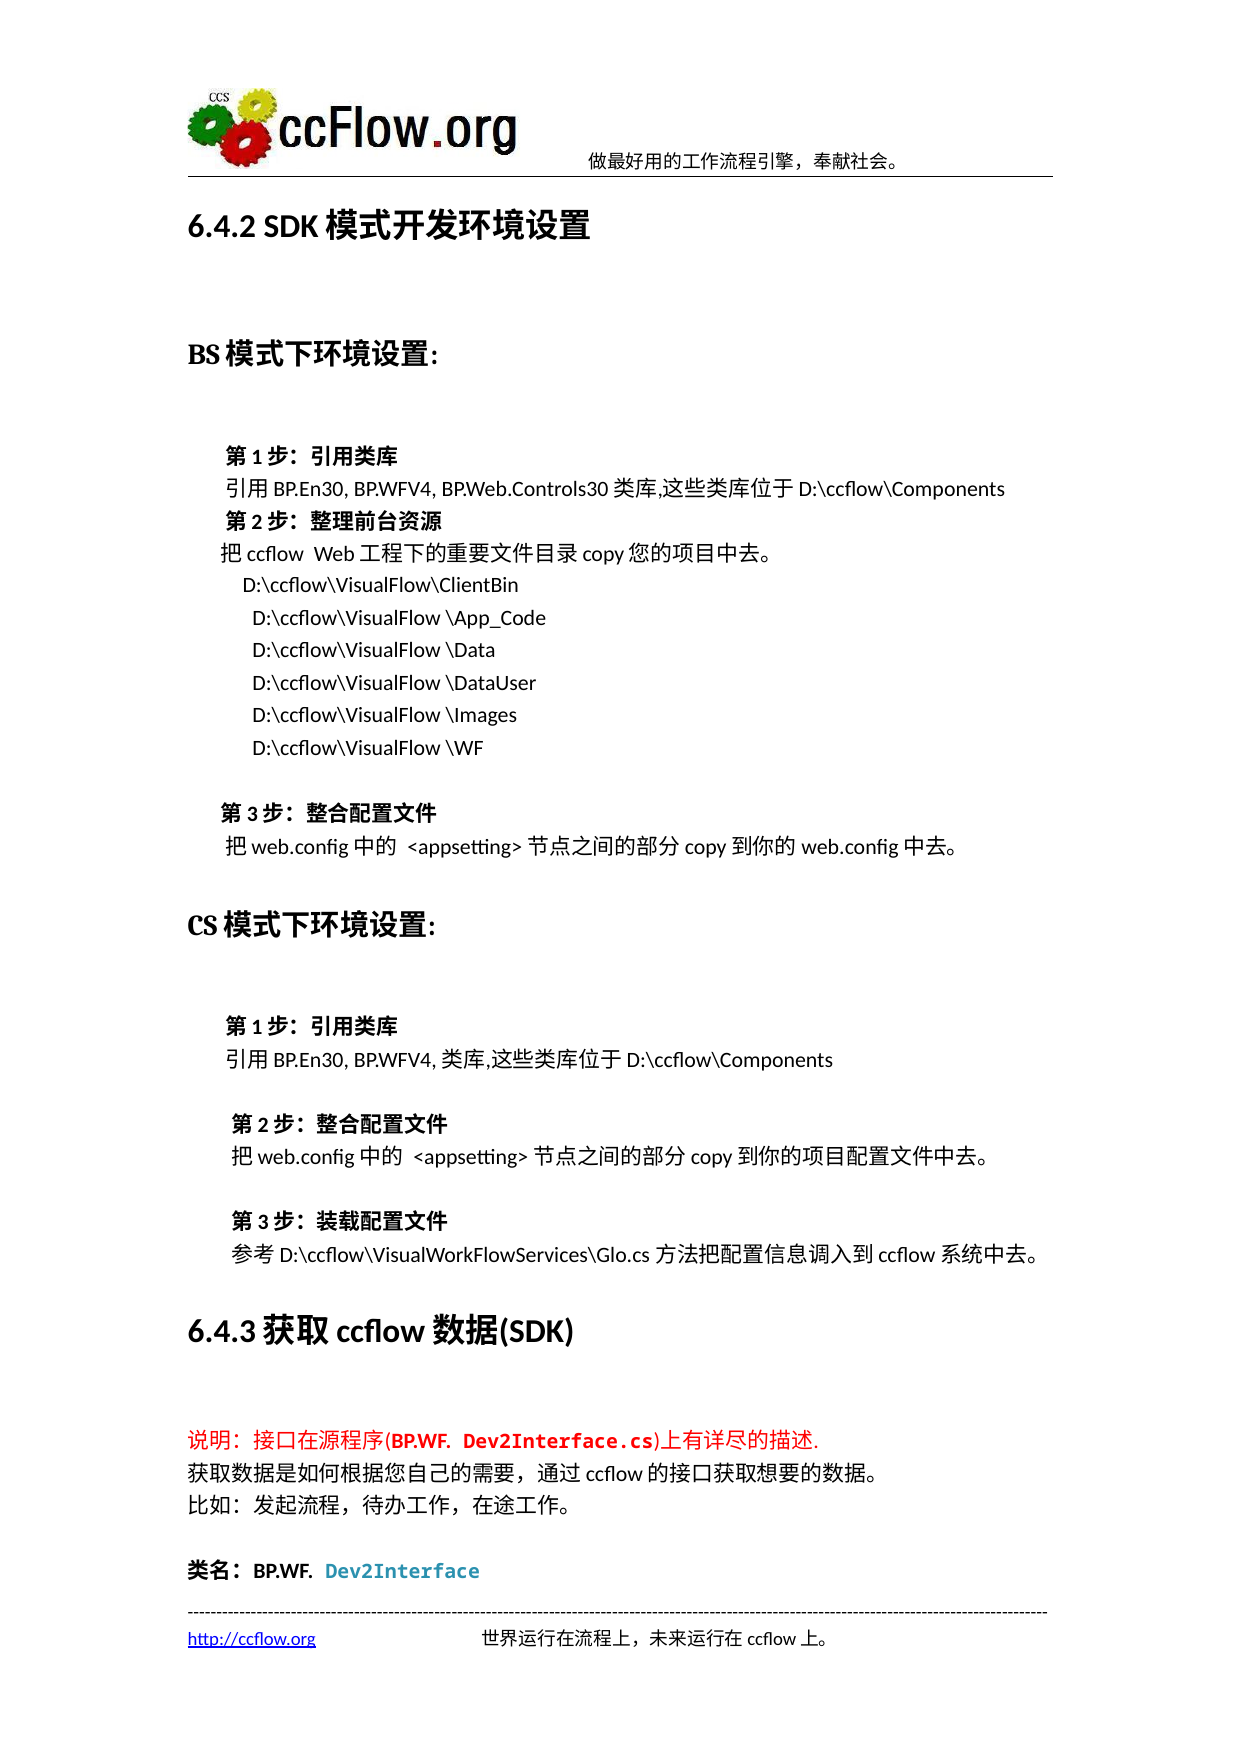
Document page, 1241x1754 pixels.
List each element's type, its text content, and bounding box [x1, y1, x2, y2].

text 第2步：整理前台资源 [225, 503, 1053, 536]
subtitle BS模式下环境设置: [187, 319, 1053, 384]
text 第2步：整合配置文件 [220, 1106, 1053, 1139]
text 第3步：整合配置文件 [220, 796, 1053, 828]
text 把web.config 中的 <appsetting> 节点之间的部分copy到你的 web.config中去。 [225, 828, 1053, 861]
subtitle CS模式下环境设置: [187, 890, 1053, 955]
text 参考D:\ccflow\VisualWorkFlowServices\Glo.cs 方法把配置信息调入到ccflow系统中去。 [187, 1236, 1053, 1269]
text 把web.config 中的 <appsetting> 节点之间的部分copy到你的项目配置文件中去。 [220, 1139, 1053, 1204]
text 第1步：引用类库 引用BP.En30, BP.WFV4, BP.Web.Controls30 类库,这些类库位于D:\ccflow\Components [225, 438, 1053, 503]
text 类名：BP.WF. Dev2Interface [187, 1553, 1053, 1586]
text 把ccflow Web工程下的重要文件目录copy您的项目中去。 D:\ccflow\VisualFlow\ClientBin D:\ccflow\VisualFlow \App_Code D:\ccflow\VisualFlow \Data D:\ccflow\VisualFlow \DataUser D:\ccflow\VisualFlow \Images D:\ccflow\VisualFlow \WF [220, 536, 1053, 763]
text 第1步：引用类库 引用BP.En30, BP.WFV4, 类库,这些类库位于D:\ccflow\Components [225, 1009, 1053, 1074]
text 比如：发起流程，待办工作，在途工作。 [187, 1488, 1053, 1521]
subtitle 6.4.2 SDK模式开发环境设置 [187, 190, 1053, 255]
text 第3步：装载配置文件 [220, 1204, 1053, 1236]
text 说明：接口在源程序(BP.WF. Dev2Interface.cs)上有详尽的描述. [187, 1423, 1053, 1456]
text 获取数据是如何根据您自己的需要，通过ccflow的接口获取想要的数据。 [187, 1456, 1053, 1488]
picture [187, 88, 521, 169]
subtitle 6.4.3获取ccflow数据(SDK) [187, 1296, 1053, 1361]
